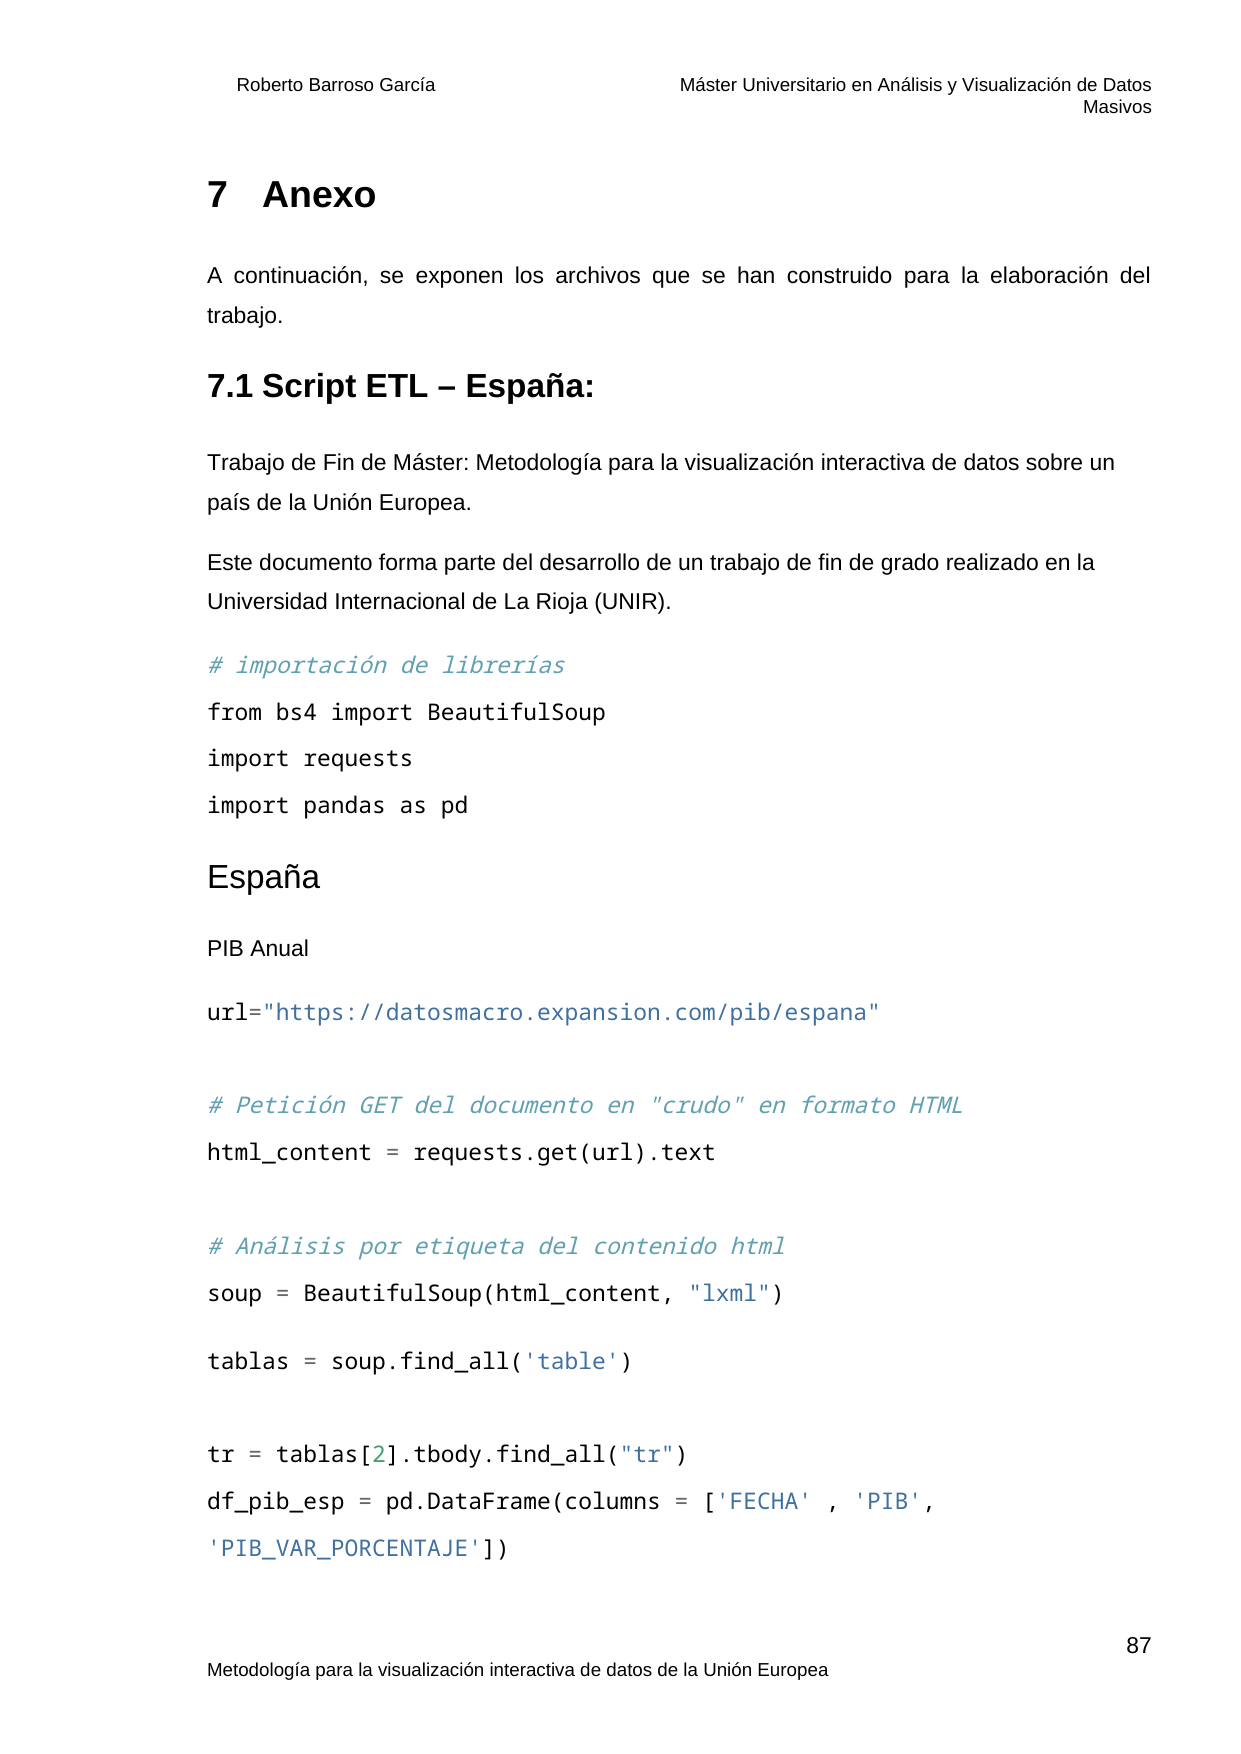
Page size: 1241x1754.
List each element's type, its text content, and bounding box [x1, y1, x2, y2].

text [207, 1344, 1152, 1563]
text # importación de librerías from bs4 import BeautifulSoup import requests import pandas as pd [207, 648, 1152, 820]
text Trabajo de Fin de Máster: Metodología para la visualización interactiva de datos sobre un país de la Unión Europea. [207, 449, 1152, 515]
text PIB Anual [207, 935, 1152, 962]
text España [207, 857, 1152, 895]
subtitle Script ETL – España: [207, 366, 1152, 405]
subtitle Anexo [207, 173, 1152, 216]
text Este documento forma parte del desarrollo de un trabajo de fin de grado realizado en la Universidad Internacional de La Rioja (UNIR). [207, 549, 1152, 614]
text A continuación, se exponen los archivos que se han construido para la elaboración del trabajo. [207, 262, 1152, 328]
text url="https://datosmacro.expansion.com/pib/espana" # Petición GET del documento en "crudo" en formato HTML html_content = requests.get(url).text # Análisis por etiqueta del contenido html soup = BeautifulSoup(html_content, "lxml") [207, 996, 1152, 1308]
